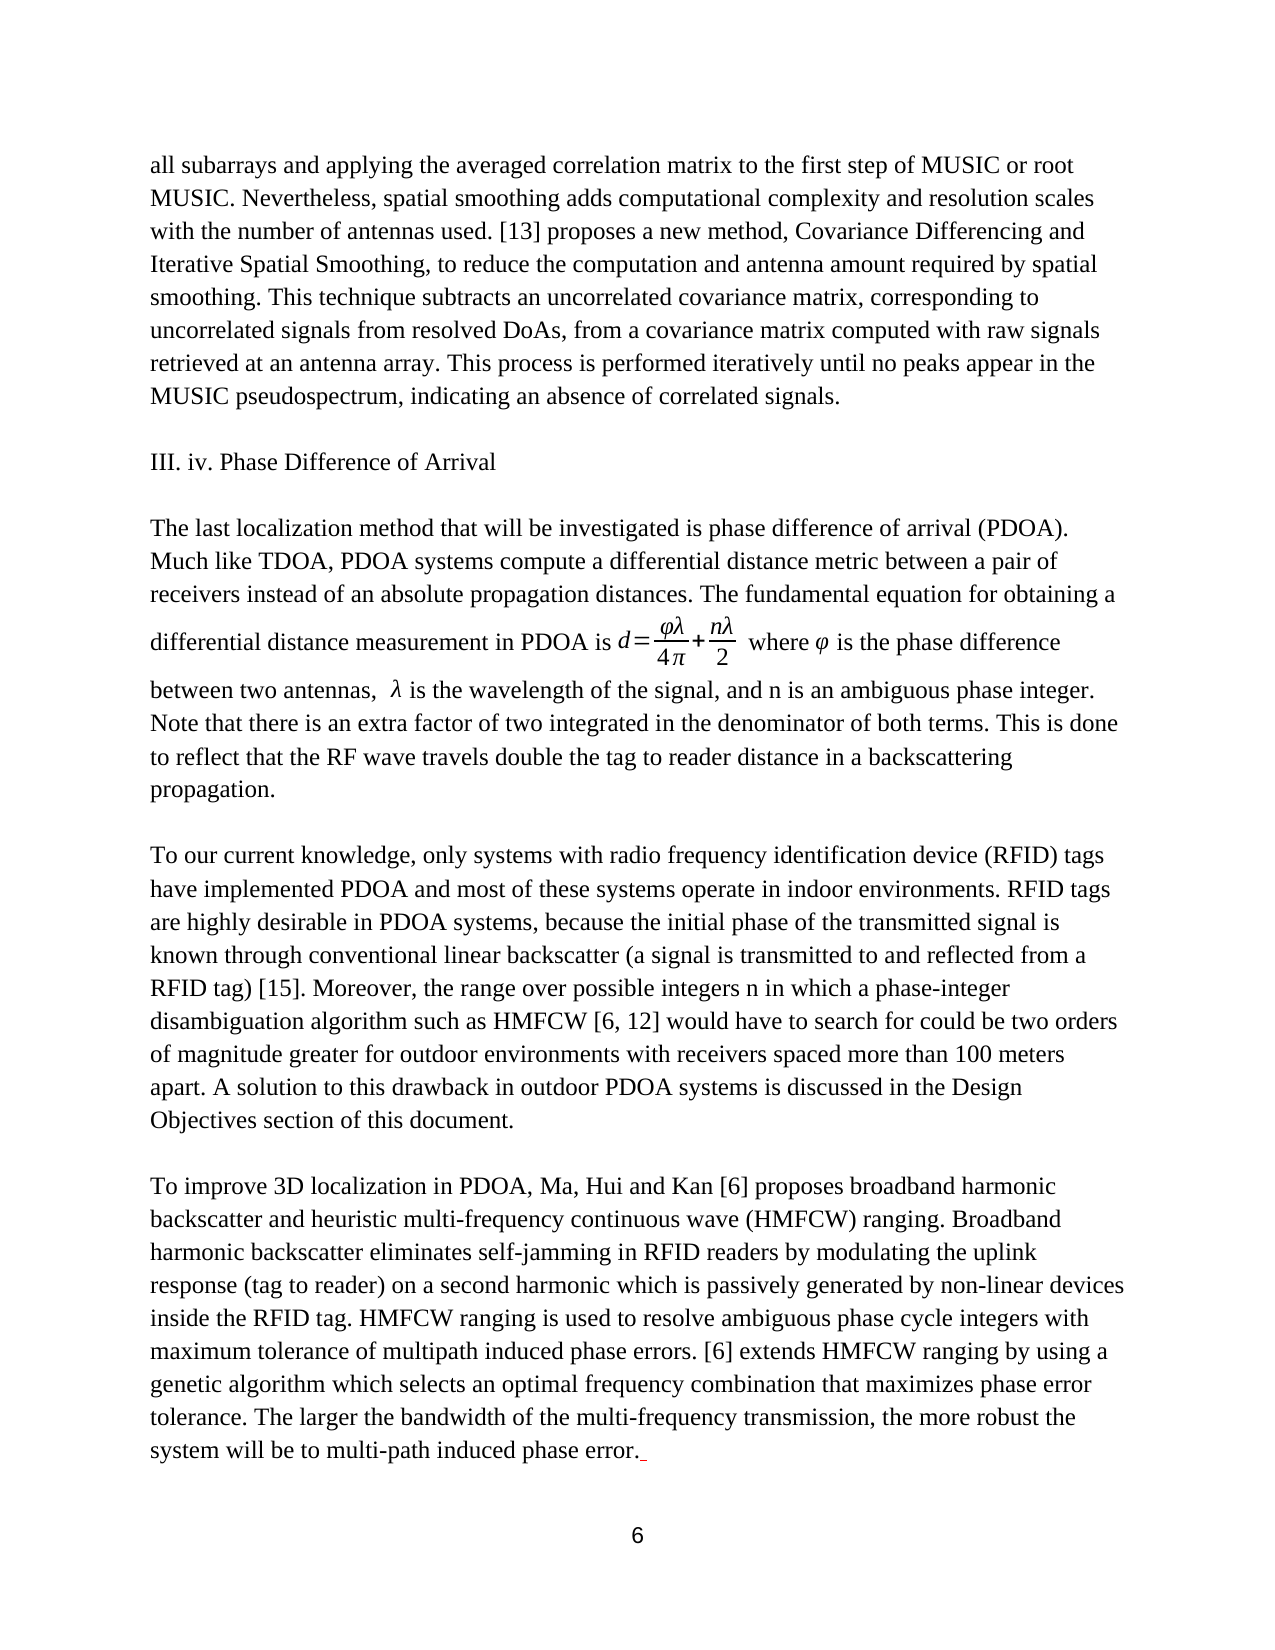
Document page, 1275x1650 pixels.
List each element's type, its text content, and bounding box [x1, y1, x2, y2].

text The last localization method that will be investigated is phase difference of arrival (PDOA). Much like TDOA, PDOA systems compute a differential distance metric between a pair of receivers instead of an absolute propagation distances. The fundamental equation for obtaining a differential distance measurement in PDOA is where is the phase difference between two antennas, is the wavelength of the signal, and n is an ambiguous phase integer. Note that there is an extra factor of two integrated in the denominator of both terms. This is done to reflect that the RF wave travels double the tag to reader distance in a backscattering propagation. [150, 513, 1125, 803]
text To our current knowledge, only systems with radio frequency identification device (RFID) tags have implemented PDOA and most of these systems operate in indoor environments. RFID tags are highly desirable in PDOA systems, because the initial phase of the transmitted signal is known through conventional linear backscatter (a signal is transmitted to and reflected from a RFID tag) [15]. Moreover, the range over possible integers n in which a phase-integer disambiguation algorithm such as HMFCW [6, 12] would have to search for could be two orders of magnitude greater for outdoor environments with receivers spaced more than 100 meters apart. A solution to this drawback in outdoor PDOA systems is discussed in the Design Objectives section of this document. [150, 841, 1125, 1133]
text III. iv. Phase Difference of Arrival [150, 447, 1125, 476]
text To improve 3D localization in PDOA, Ma, Hui and Kan [6] proposes broadband harmonic backscatter and heuristic multi-frequency continuous wave (HMFCW) ranging. Broadband harmonic backscatter eliminates self-jamming in RFID readers by modulating the uplink response (tag to reader) on a second harmonic which is passively generated by non-linear devices inside the RFID tag. HMFCW ranging is used to resolve ambiguous phase cycle integers with maximum tolerance of multipath induced phase errors. [6] extends HMFCW ranging by using a genetic algorithm which selects an optimal frequency combination that maximizes phase error tolerance. The larger the bandwidth of the multi-frequency transmission, the more robust the system will be to multi-path induced phase error. [150, 1171, 1125, 1464]
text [150, 150, 1125, 410]
